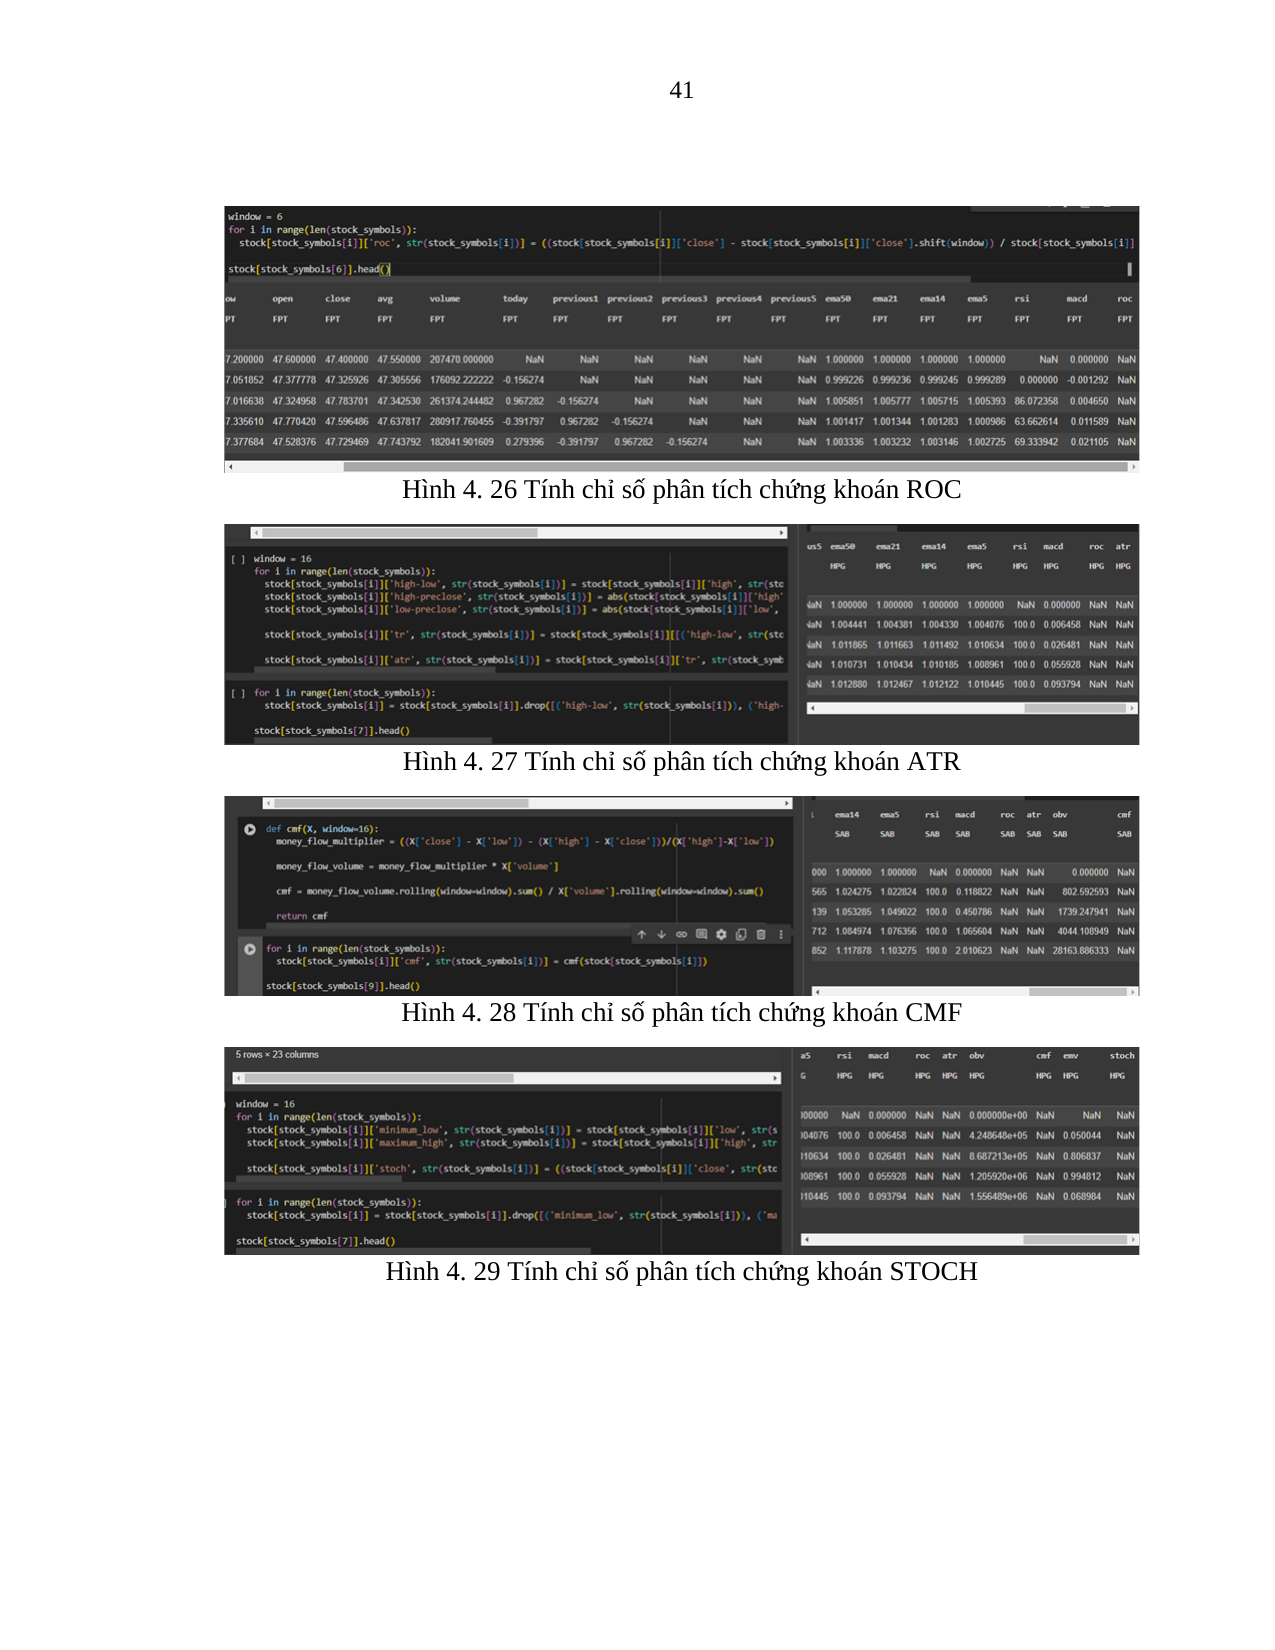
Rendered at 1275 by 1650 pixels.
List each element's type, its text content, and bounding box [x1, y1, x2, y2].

picture [224, 524, 1140, 745]
text Hình 4. 28 Tính chỉ số phân tích chứng khoán CMF [207, 996, 1157, 1027]
text Hình 4. 26 Tính chỉ số phân tích chứng khoán ROC [207, 473, 1157, 504]
picture [224, 796, 1140, 996]
text Hình 4. 29 Tính chỉ số phân tích chứng khoán STOCH [207, 1255, 1157, 1286]
picture [224, 1047, 1140, 1255]
picture [224, 206, 1140, 473]
text Hình 4. 27 Tính chỉ số phân tích chứng khoán ATR [207, 745, 1157, 776]
